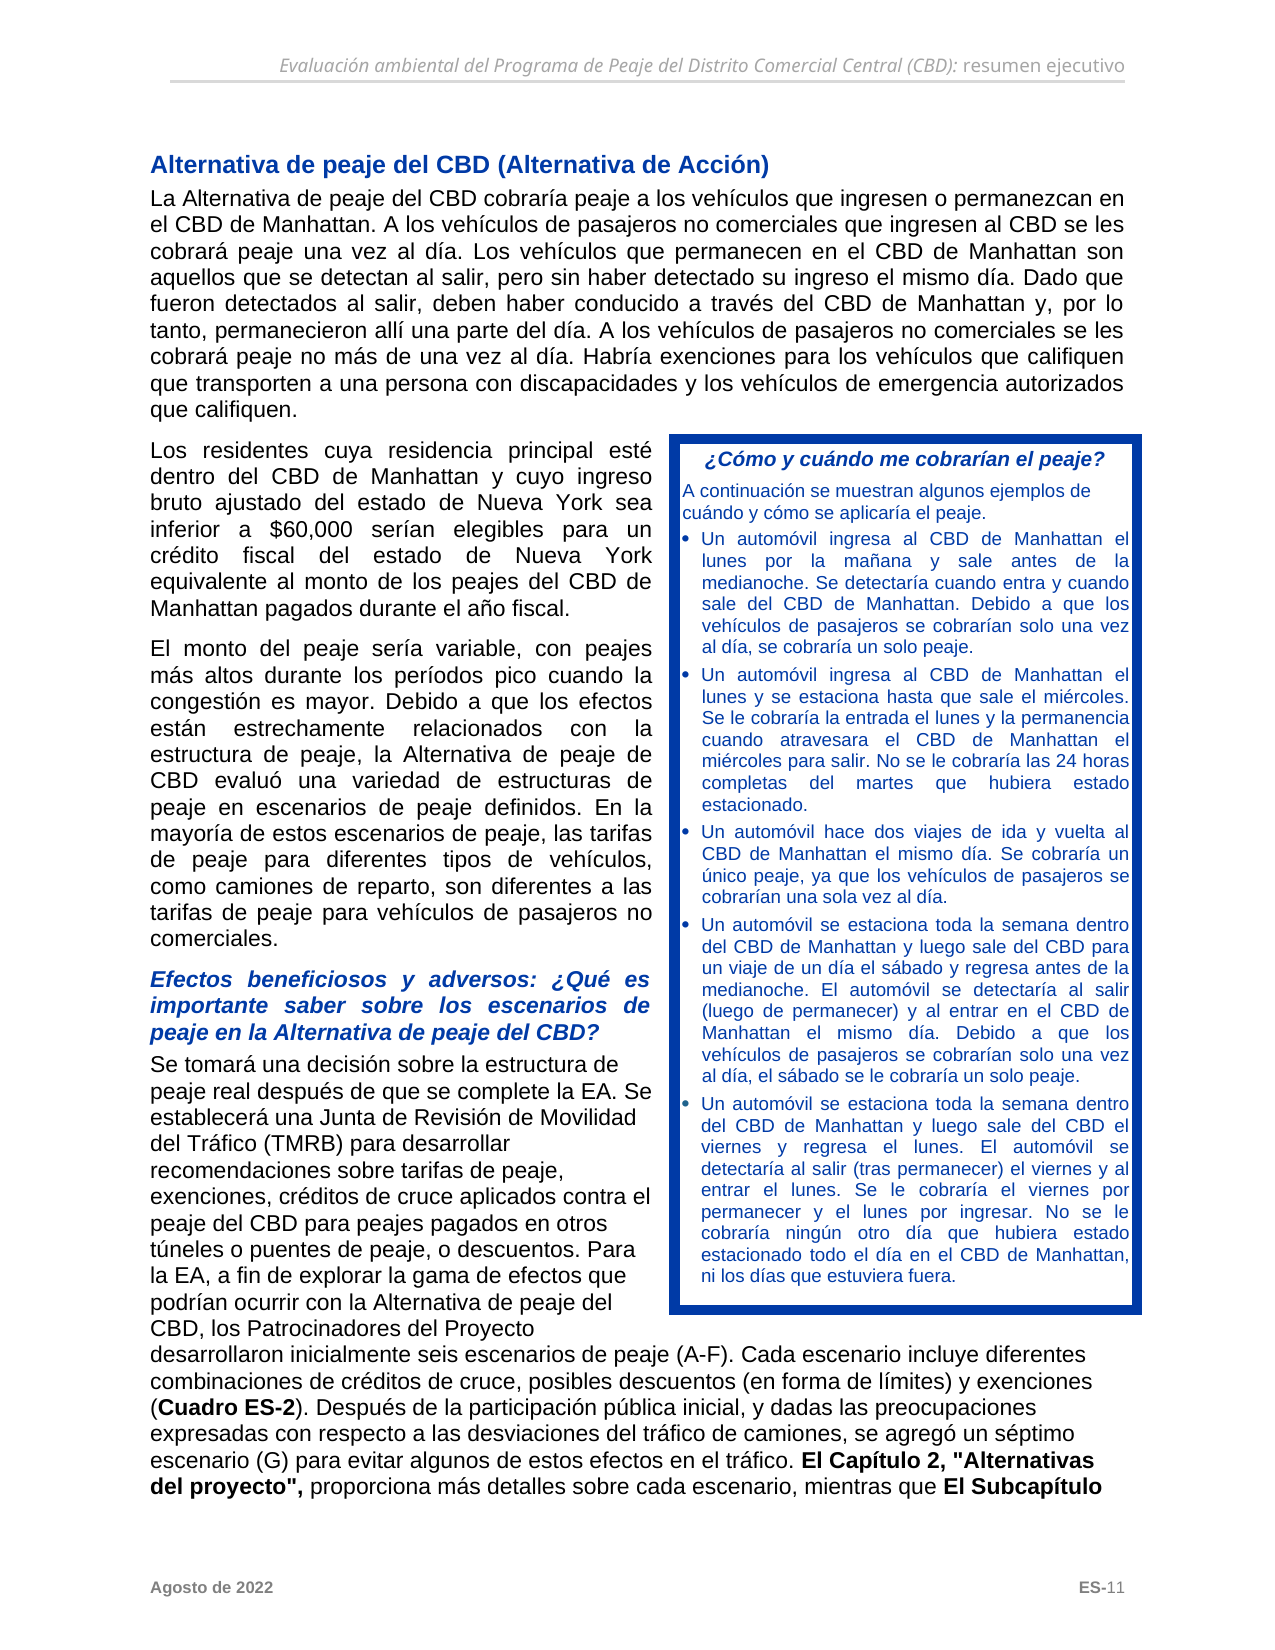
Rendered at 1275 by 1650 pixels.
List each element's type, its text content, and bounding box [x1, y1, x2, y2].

subtitle Alternativa de peaje del CBD (Alternativa de Acción) [150, 150, 1125, 179]
text El monto del peaje sería variable, con peajes más altos durante los períodos pico cuando la congestión es mayor. Debido a que los efectos están estrechamente relacionados con la estructura de peaje, la Alternativa de peaje de CBD evaluó una variedad de estructuras de peaje en escenarios de peaje definidos. En la mayoría de estos escenarios de peaje, las tarifas de peaje para diferentes tipos de vehículos, como camiones de reparto, son diferentes a las tarifas de peaje para vehículos de pasajeros no comerciales. [680, 635, 1125, 952]
subtitle Efectos beneficiosos y adversos: ¿Qué es importante saber sobre los escenarios de peaje en la Alternativa de peaje del CBD? [680, 966, 1125, 1045]
text Los residentes cuya residencia principal esté dentro del CBD de Manhattan y cuyo ingreso bruto ajustado del estado de Nueva York sea inferior a $60,000 serían elegibles para un crédito fiscal del estado de Nueva York equivalente al monto de los peajes del CBD de Manhattan pagados durante el año fiscal. [680, 444, 1125, 621]
text La Alternativa de peaje del CBD cobraría peaje a los vehículos que ingresen o permanezcan en el CBD de Manhattan. A los vehículos de pasajeros no comerciales que ingresen al CBD se les cobrará peaje una vez al día. Los vehículos que permanecen en el CBD de Manhattan son aquellos que se detectan al salir, pero sin haber detectado su ingreso el mismo día. Dado que fueron detectados al salir, deben haber conducido a través del CBD de Manhattan y, por lo tanto, permanecieron allí una parte del día. A los vehículos de pasajeros no comerciales se les cobrará peaje no más de una vez al día. Habría exenciones para los vehículos que califiquen que transporten a una persona con discapacidades y los vehículos de emergencia autorizados que califiquen. [150, 185, 1125, 422]
text El monto del peaje sería variable, con peajes más altos durante los períodos pico cuando la congestión es mayor. Debido a que los efectos están estrechamente relacionados con la estructura de peaje, la Alternativa de peaje de CBD evaluó una variedad de estructuras de peaje en escenarios de peaje definidos. En la mayoría de estos escenarios de peaje, las tarifas de peaje para diferentes tipos de vehículos, como camiones de reparto, son diferentes a las tarifas de peaje para vehículos de pasajeros no comerciales. [150, 635, 669, 952]
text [150, 1051, 1125, 1499]
text Los residentes cuya residencia principal esté dentro del CBD de Manhattan y cuyo ingreso bruto ajustado del estado de Nueva York sea inferior a $60,000 serían elegibles para un crédito fiscal del estado de Nueva York equivalente al monto de los peajes del CBD de Manhattan pagados durante el año fiscal. [150, 437, 669, 621]
subtitle Efectos beneficiosos y adversos: ¿Qué es importante saber sobre los escenarios de peaje en la Alternativa de peaje del CBD? [150, 966, 669, 1045]
